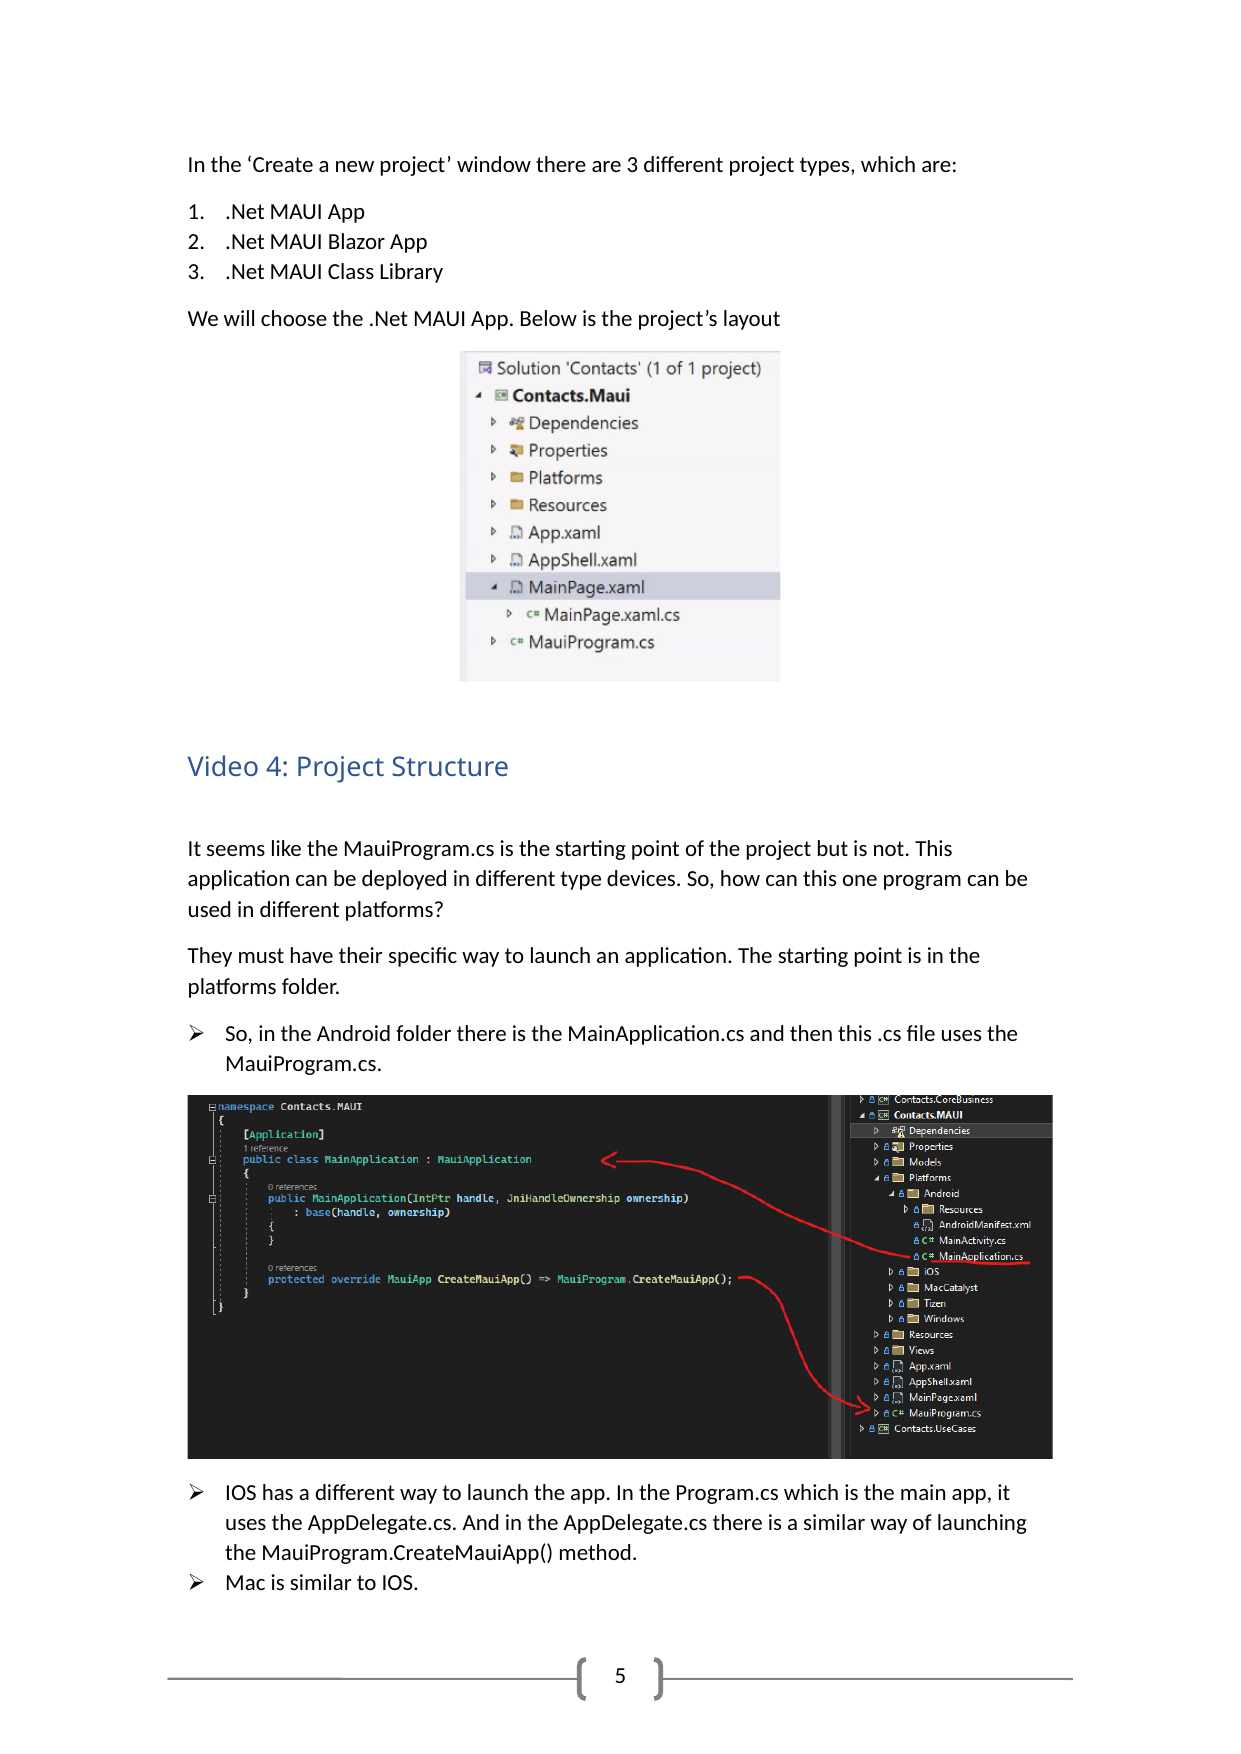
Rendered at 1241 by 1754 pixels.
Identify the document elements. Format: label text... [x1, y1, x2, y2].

list Mac is similar to IOS. [187, 1568, 1053, 1597]
text In the ‘Create a new project’ window there are 3 different project types, which are: [187, 150, 1053, 178]
list .Net MAUI Class Library [187, 257, 1053, 285]
picture [459, 351, 781, 682]
subtitle Video 4: Project Structure [187, 748, 1053, 784]
text It seems like the MauiProgram.cs is the starting point of the project but is not. This application can be deployed in different type devices. So, how can this one program can be used in different platforms? [187, 834, 1053, 923]
list .Net MAUI App [187, 197, 1053, 225]
picture [187, 1095, 1053, 1459]
text They must have their specific way to launch an application. The starting point is in the platforms folder. [187, 942, 1053, 1000]
list IOS has a different way to launch the app. In the Program.cs which is the main app, it uses the AppDelegate.cs. And in the AppDelegate.cs there is a similar way of launching the MauiProgram.CreateMauiApp() method. [187, 1478, 1053, 1566]
list So, in the Android folder there is the MainApplication.cs and then this .cs file uses the MauiProgram.cs. [187, 1019, 1053, 1077]
text We will choose the .Net MAUI App. Below is the project’s layout [187, 304, 1053, 332]
list .Net MAUI Blazor App [187, 227, 1053, 255]
